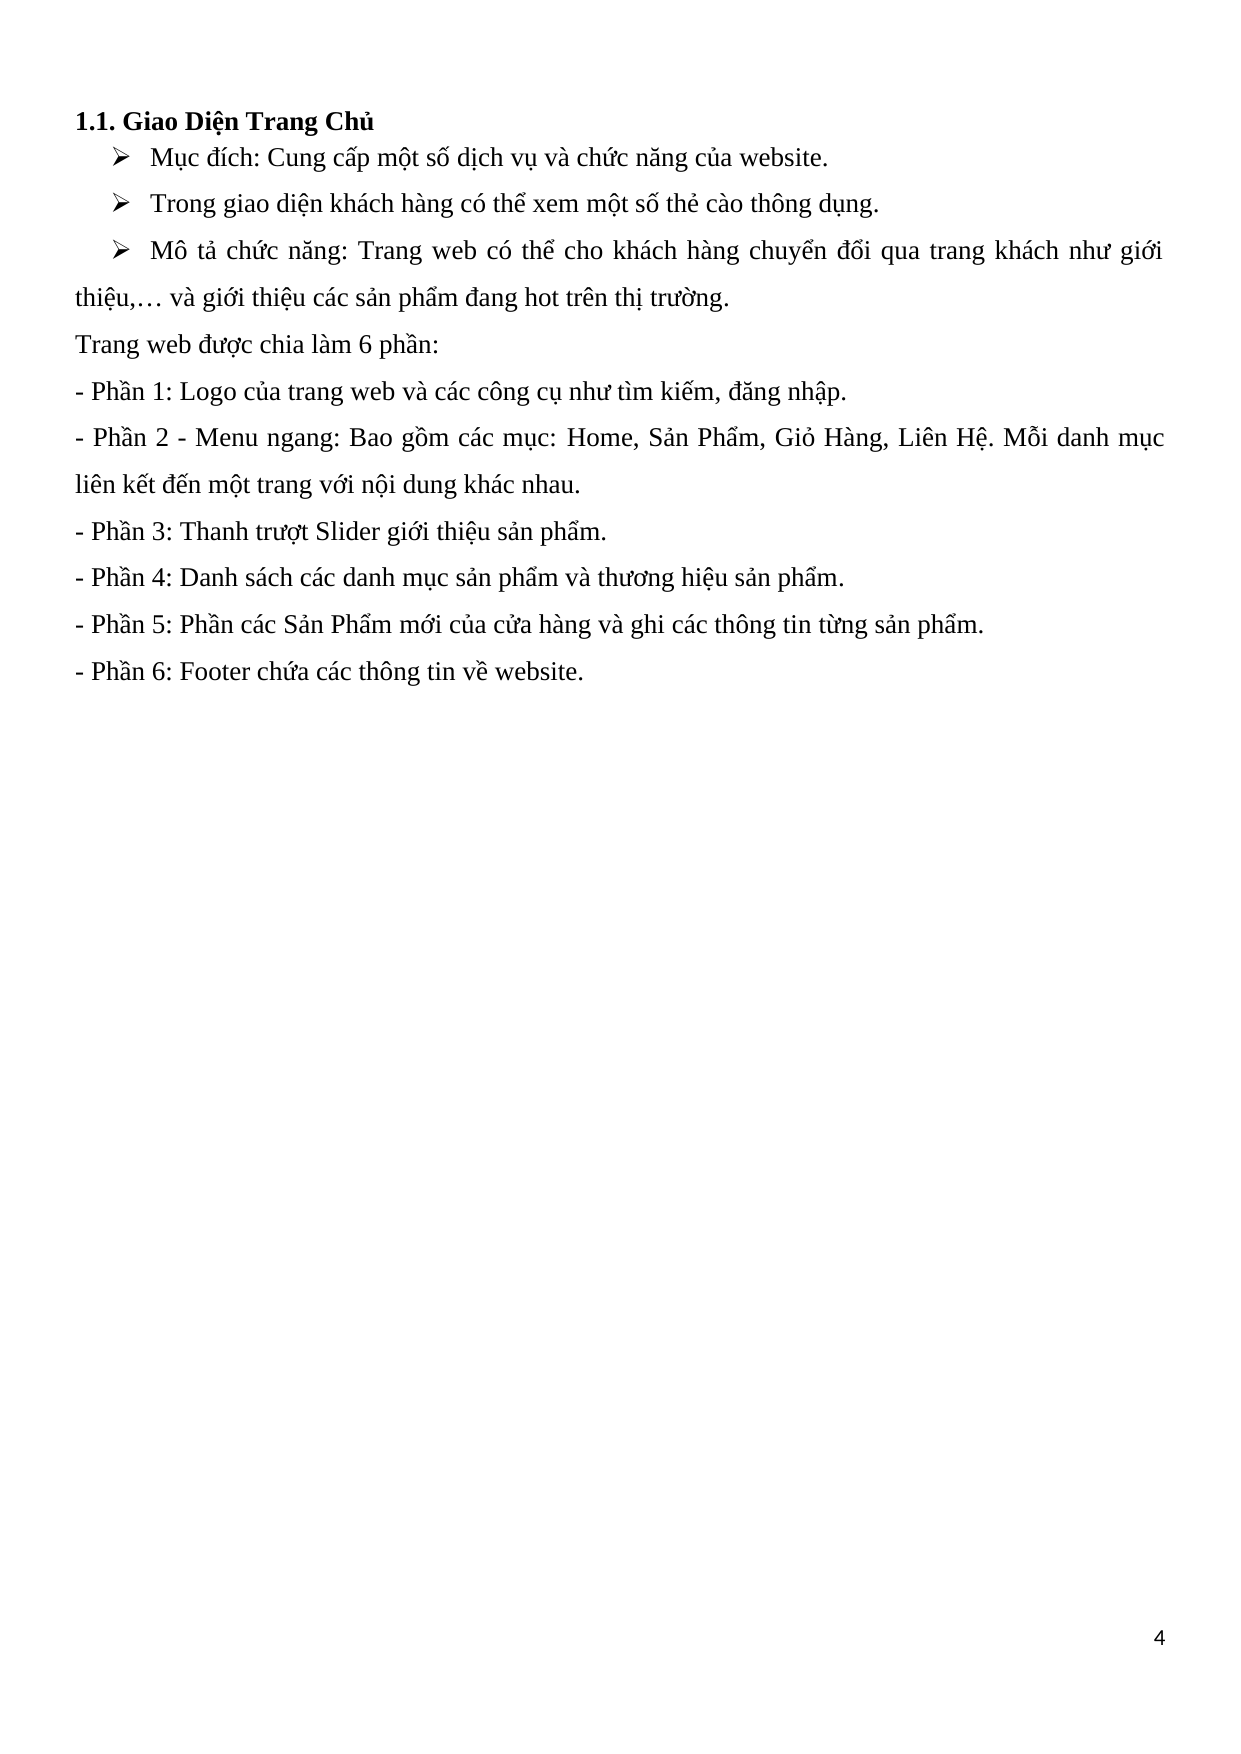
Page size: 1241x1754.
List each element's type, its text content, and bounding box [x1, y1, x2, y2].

text - Phần 6: Footer chứa các thông tin về website. [75, 654, 1165, 686]
list Mục đích: Cung cấp một số dịch vụ và chức năng của website. [75, 141, 1165, 172]
text - Phần 1: Logo của trang web và các công cụ như tìm kiếm, đăng nhập. [75, 374, 1165, 406]
text Trang web được chia làm 6 phần: [75, 328, 1165, 359]
text - Phần 3: Thanh trượt Slider giới thiệu sản phẩm. [75, 514, 1165, 546]
text - Phần 2 - Menu ngang: Bao gồm các mục: Home, Sản Phẩm, Giỏ Hàng, Liên Hệ. Mỗi danh mục liên kết đến một trang với nội dung khác nhau. [75, 421, 1165, 499]
list Mô tả chức năng: Trang web có thể cho khách hàng chuyển đổi qua trang khách như giới thiệu,… và giới thiệu các sản phẩm đang hot trên thị trường. [75, 234, 1165, 312]
list Trong giao diện khách hàng có thể xem một số thẻ cào thông dụng. [75, 188, 1165, 219]
text - Phần 4: Danh sách các danh mục sản phẩm và thương hiệu sản phẩm. [75, 561, 1165, 592]
subtitle 1.1. Giao Diện Trang Chủ [75, 105, 1165, 136]
text - Phần 5: Phần các Sản Phẩm mới của cửa hàng và ghi các thông tin từng sản phẩm. [75, 608, 1165, 639]
